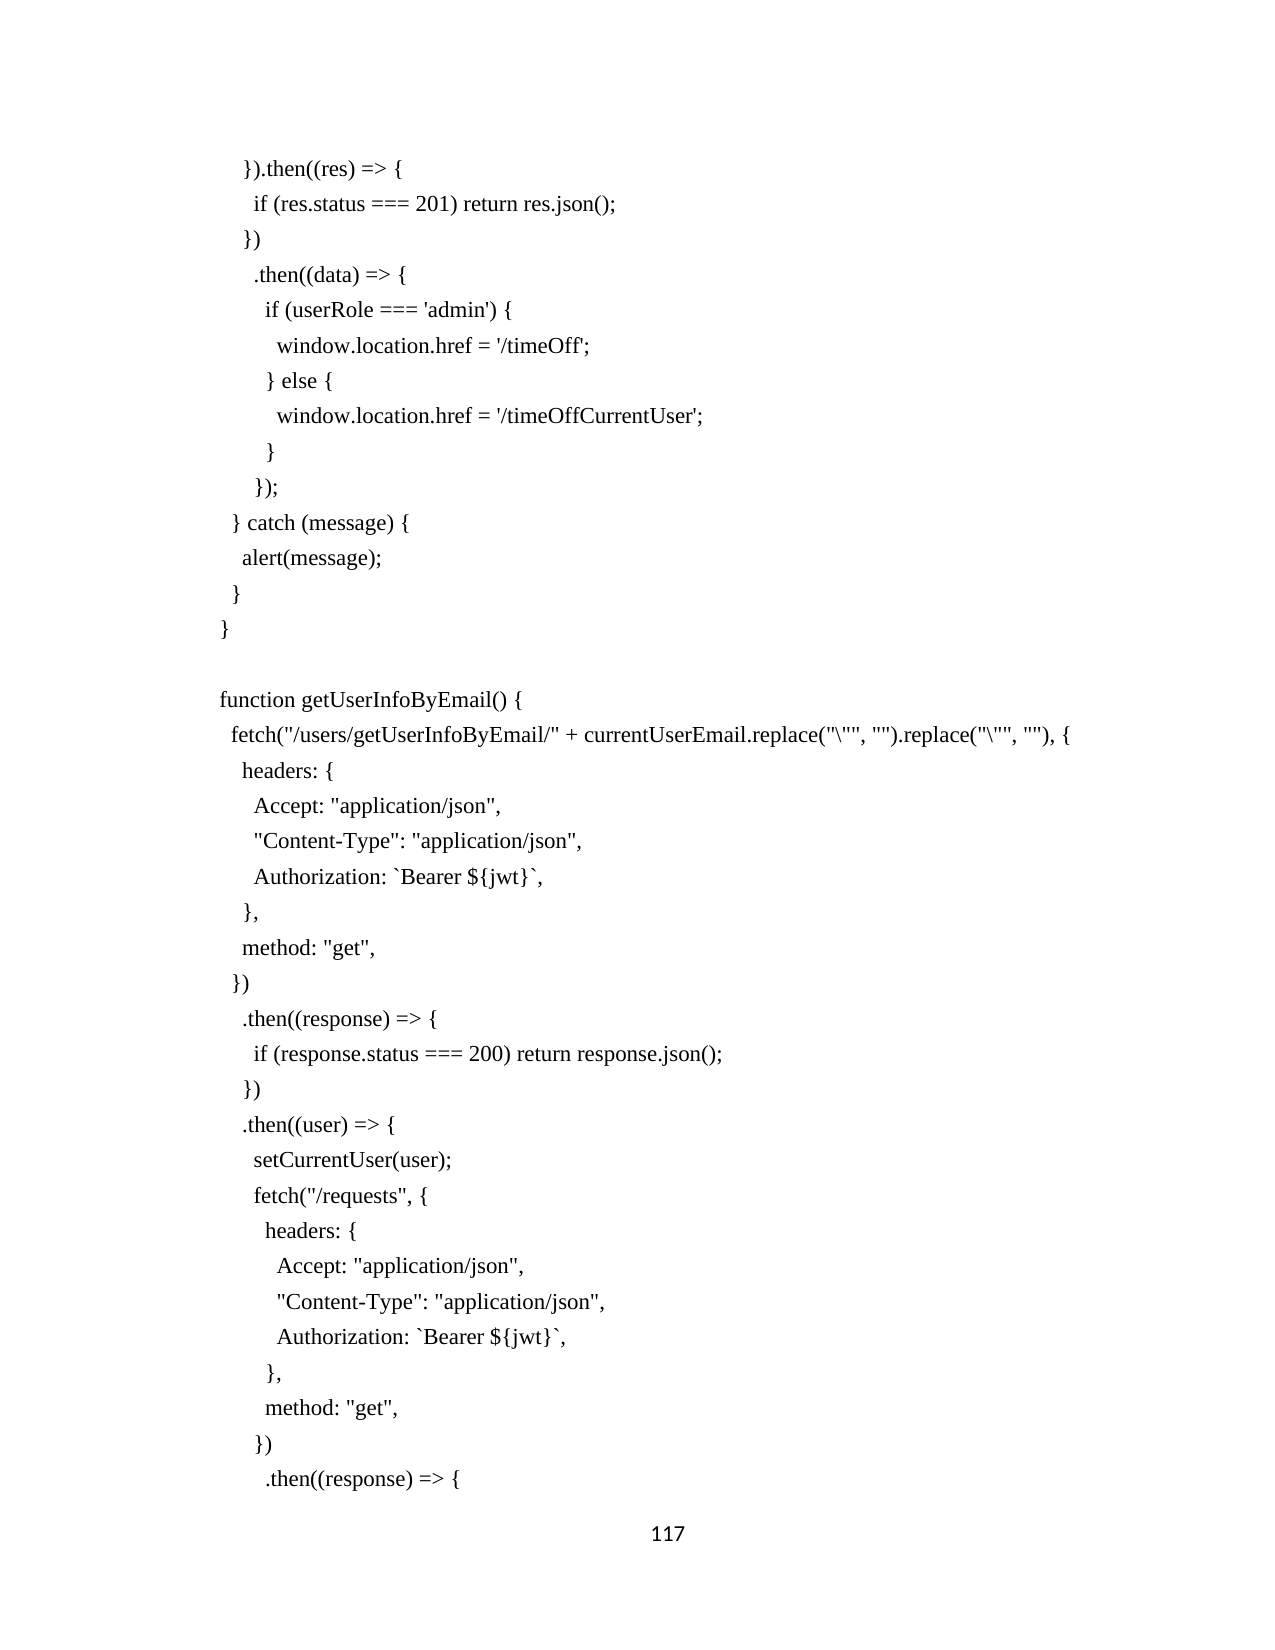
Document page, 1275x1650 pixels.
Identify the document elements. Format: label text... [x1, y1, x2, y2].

text fetch("/requests", { [148, 1175, 1127, 1210]
text if (res.status === 201) return res.json(); [148, 183, 1127, 218]
text window.location.href = '/timeOffCurrentUser'; [148, 396, 1127, 431]
text }, [148, 891, 1127, 927]
text } catch (message) { [148, 502, 1127, 537]
text setCurrentUser(user); [148, 1139, 1127, 1175]
text } [148, 431, 1127, 466]
text }).then((res) => { [148, 148, 1127, 183]
text .then((response) => { [148, 998, 1127, 1033]
text fetch("/users/getUserInfoByEmail/" + currentUserEmail.replace("\"", "").replace("\"", ""), { [148, 714, 1127, 750]
text }) [148, 218, 1127, 254]
text .then((response) => { [148, 1458, 1127, 1493]
text if (userRole === 'admin') { [148, 289, 1127, 325]
text }) [148, 1068, 1127, 1104]
text method: "get", [148, 1387, 1127, 1423]
text Authorization: `Bearer ${jwt}`, [148, 856, 1127, 891]
text } [148, 573, 1127, 608]
text } [148, 608, 1127, 643]
text headers: { [148, 750, 1127, 785]
text "Content-Type": "application/json", [148, 821, 1127, 856]
text headers: { [148, 1210, 1127, 1246]
text Accept: "application/json", [148, 785, 1127, 821]
text window.location.href = '/timeOff'; [148, 325, 1127, 360]
text function getUserInfoByEmail() { [148, 679, 1127, 714]
text Accept: "application/json", [148, 1246, 1127, 1281]
text } else { [148, 360, 1127, 396]
text }); [148, 466, 1127, 502]
text .then((user) => { [148, 1104, 1127, 1139]
text .then((data) => { [148, 254, 1127, 289]
text method: "get", [148, 927, 1127, 962]
text if (response.status === 200) return response.json(); [148, 1033, 1127, 1068]
text }) [148, 1423, 1127, 1458]
text Authorization: `Bearer ${jwt}`, [148, 1316, 1127, 1352]
text }) [148, 962, 1127, 998]
text }, [148, 1352, 1127, 1387]
text alert(message); [148, 537, 1127, 573]
text "Content-Type": "application/json", [148, 1281, 1127, 1316]
